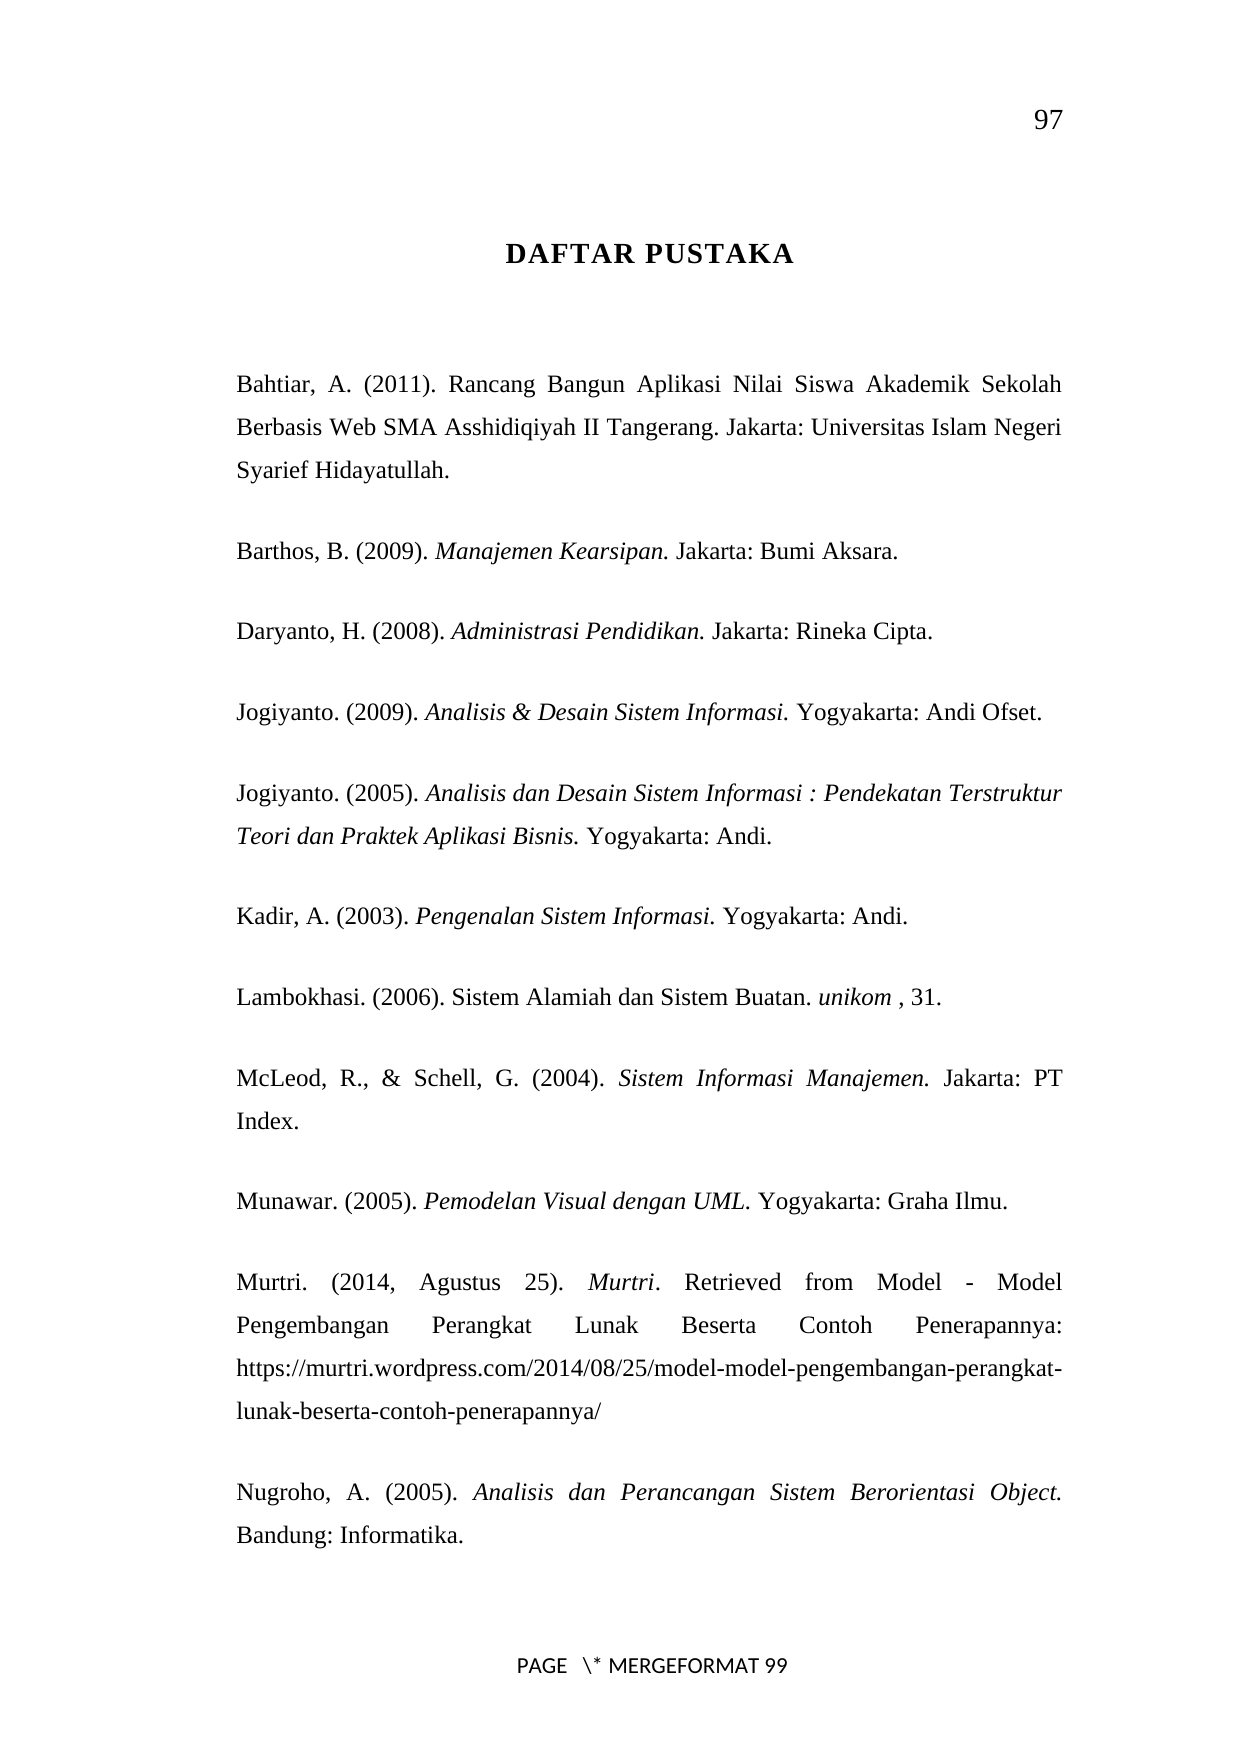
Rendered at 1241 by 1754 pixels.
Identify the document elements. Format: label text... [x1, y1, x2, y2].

title DAFTAR PUSTAKA [236, 236, 1063, 270]
